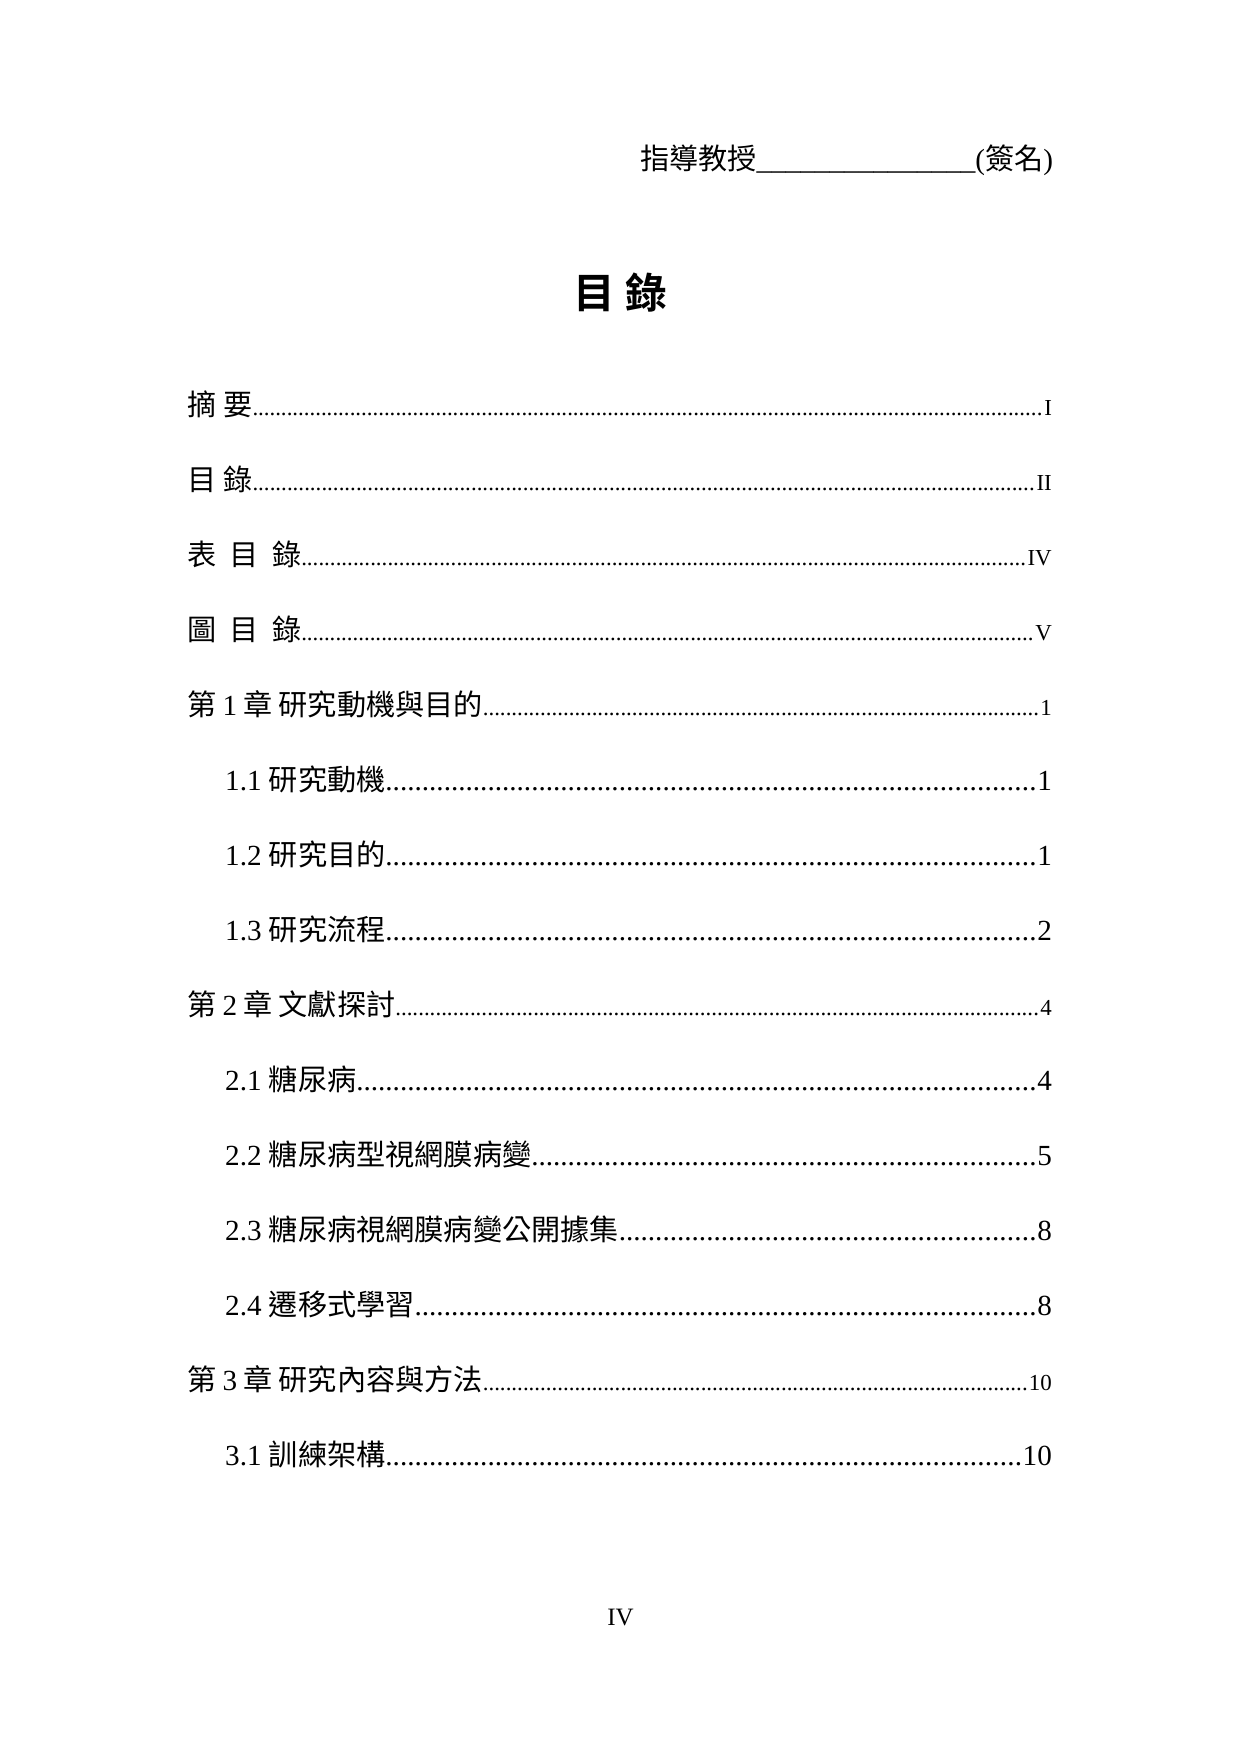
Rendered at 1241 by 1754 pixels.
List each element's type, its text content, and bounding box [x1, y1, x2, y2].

text 指導教授_______________(簽名) [187, 119, 1053, 194]
